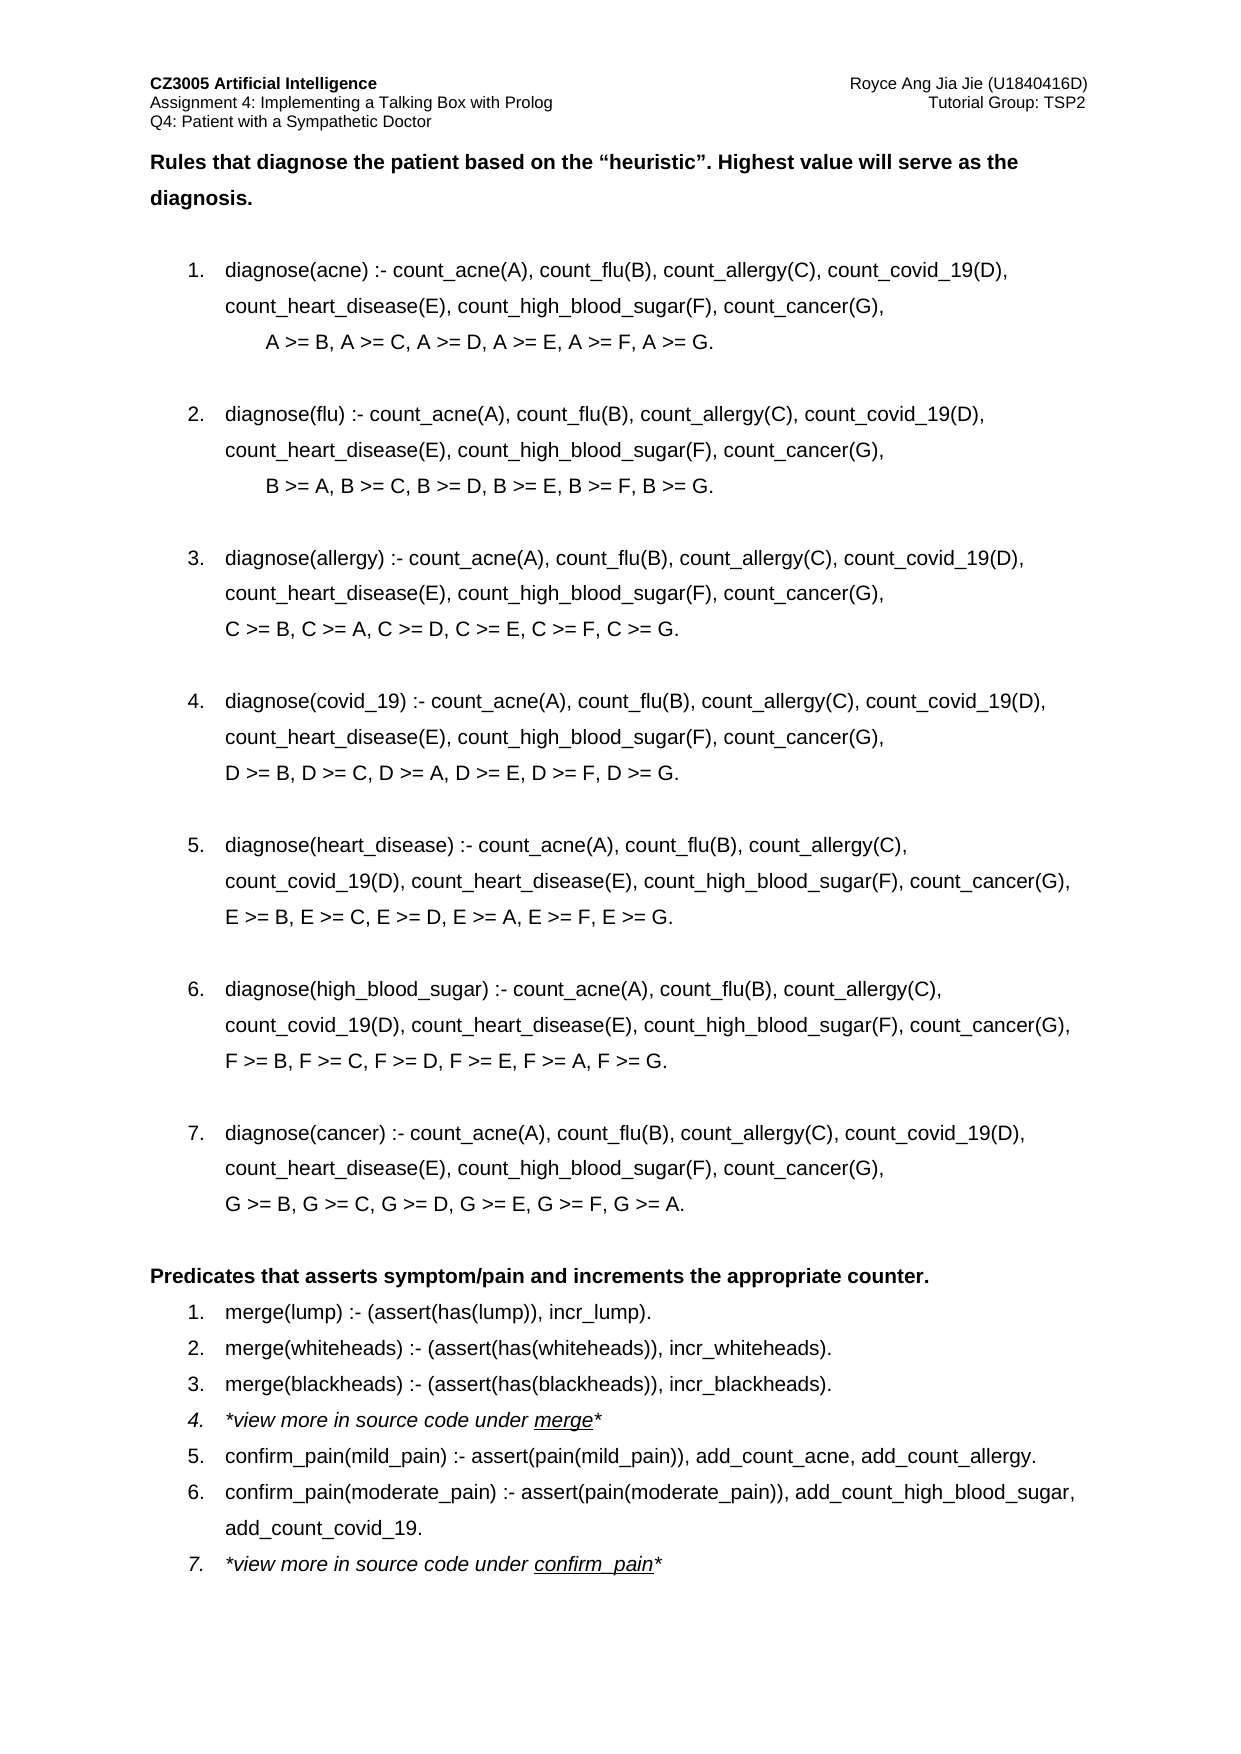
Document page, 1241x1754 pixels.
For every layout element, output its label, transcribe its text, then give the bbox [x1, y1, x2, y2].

list diagnose(acne) :- count_acne(A), count_flu(B), count_allergy(C), count_covid_19(D), count_heart_disease(E), count_high_blood_sugar(F), count_cancer(G), [187, 258, 1090, 318]
list *view more in source code under confirm_pain* [187, 1552, 1090, 1576]
list merge(whiteheads) :- (assert(has(whiteheads)), incr_whiteheads). [187, 1336, 1090, 1360]
list diagnose(covid_19) :- count_acne(A), count_flu(B), count_allergy(C), count_covid_19(D), count_heart_disease(E), count_high_blood_sugar(F), count_cancer(G), [187, 689, 1090, 749]
list diagnose(heart_disease) :- count_acne(A), count_flu(B), count_allergy(C), count_covid_19(D), count_heart_disease(E), count_high_blood_sugar(F), count_cancer(G), [187, 833, 1090, 893]
list *view more in source code under merge* [187, 1408, 1090, 1432]
list diagnose(high_blood_sugar) :- count_acne(A), count_flu(B), count_allergy(C), count_covid_19(D), count_heart_disease(E), count_high_blood_sugar(F), count_cancer(G), [187, 977, 1090, 1036]
list C >= B, C >= A, C >= D, C >= E, C >= F, C >= G. [225, 617, 1090, 641]
list F >= B, F >= C, F >= D, F >= E, F >= A, F >= G. [225, 1048, 1090, 1072]
list diagnose(flu) :- count_acne(A), count_flu(B), count_allergy(C), count_covid_19(D), count_heart_disease(E), count_high_blood_sugar(F), count_cancer(G), [187, 402, 1090, 461]
text A >= B, A >= C, A >= D, A >= E, A >= F, A >= G. [150, 330, 1090, 354]
list merge(blackheads) :- (assert(has(blackheads)), incr_blackheads). [187, 1372, 1090, 1396]
text Predicates that asserts symptom/pain and increments the appropriate counter. [150, 1264, 1090, 1288]
text B >= A, B >= C, B >= D, B >= E, B >= F, B >= G. [150, 473, 1090, 497]
list diagnose(allergy) :- count_acne(A), count_flu(B), count_allergy(C), count_covid_19(D), count_heart_disease(E), count_high_blood_sugar(F), count_cancer(G), [187, 545, 1090, 605]
list confirm_pain(moderate_pain) :- assert(pain(moderate_pain)), add_count_high_blood_sugar, add_count_covid_19. [187, 1480, 1090, 1539]
text Rules that diagnose the patient based on the “heuristic”. Highest value will serve as the diagnosis. [150, 150, 1090, 210]
list merge(lump) :- (assert(has(lump)), incr_lump). [187, 1300, 1090, 1324]
list E >= B, E >= C, E >= D, E >= A, E >= F, E >= G. [225, 905, 1090, 929]
list G >= B, G >= C, G >= D, G >= E, G >= F, G >= A. [225, 1192, 1090, 1216]
list diagnose(cancer) :- count_acne(A), count_flu(B), count_allergy(C), count_covid_19(D), count_heart_disease(E), count_high_blood_sugar(F), count_cancer(G), [187, 1120, 1090, 1180]
list D >= B, D >= C, D >= A, D >= E, D >= F, D >= G. [225, 761, 1090, 785]
list confirm_pain(mild_pain) :- assert(pain(mild_pain)), add_count_acne, add_count_allergy. [187, 1444, 1090, 1468]
